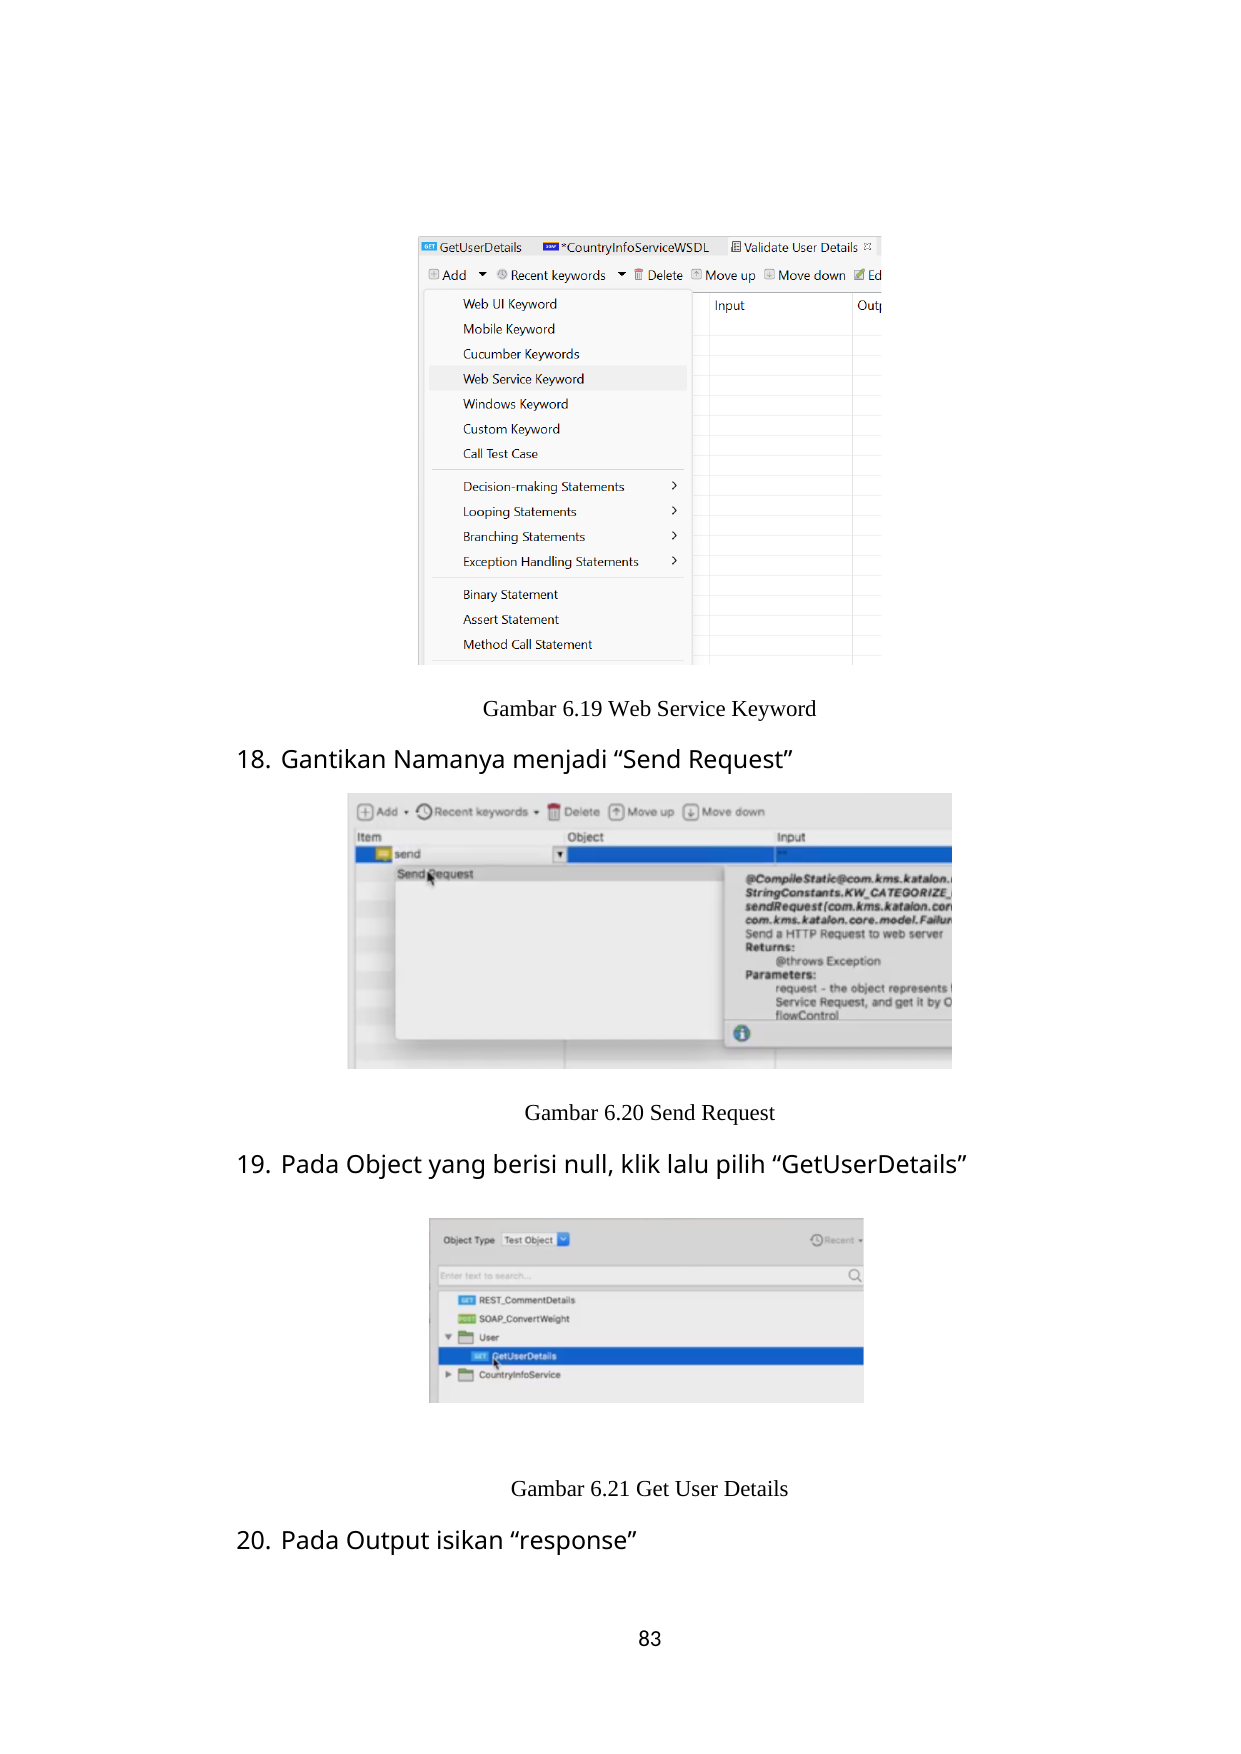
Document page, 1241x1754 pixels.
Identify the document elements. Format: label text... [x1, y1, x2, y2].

list Pada Output isikan “response” [236, 1523, 1063, 1557]
picture [417, 236, 882, 665]
picture [429, 1218, 864, 1403]
list Gantikan Namanya menjadi “Send Request” [236, 742, 1063, 776]
list Pada Object yang berisi null, klik lalu pilih “GetUserDetails” [236, 1147, 1063, 1181]
picture [347, 793, 952, 1069]
